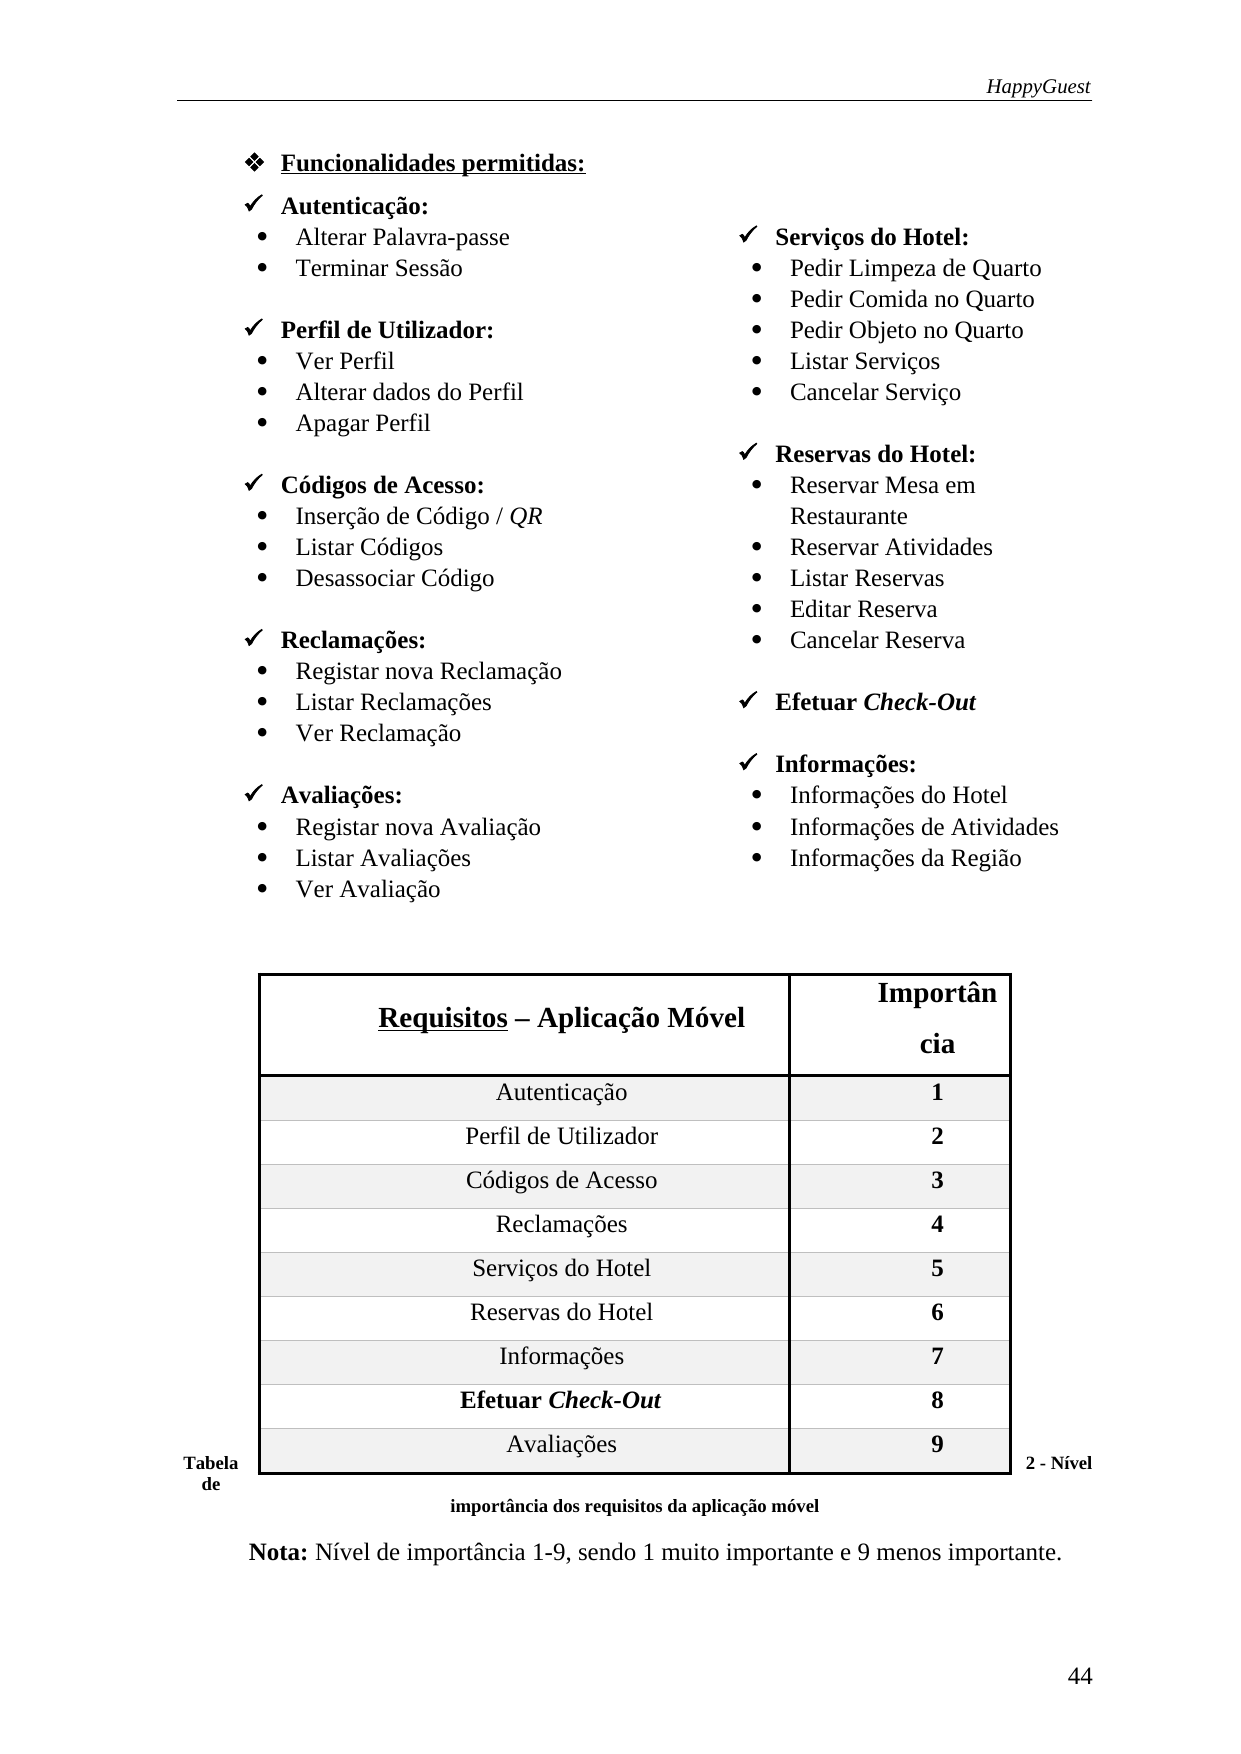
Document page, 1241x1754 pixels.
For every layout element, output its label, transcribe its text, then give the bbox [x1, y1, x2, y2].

table_cell Avaliações [261, 1429, 788, 1472]
list Ver Avaliação [258, 874, 598, 902]
list Pedir Objeto no Quarto [752, 315, 1092, 344]
list Informações da Região [752, 843, 1092, 871]
list Desassociar Código [258, 563, 598, 592]
list Reservar Mesa em Restaurante [752, 470, 1092, 530]
list Terminar Sessão [258, 253, 598, 282]
list Informações: [738, 749, 1092, 778]
text Nota: Nível de importância 1-9, sendo 1 muito importante e 9 menos importante. [177, 1537, 1092, 1566]
table_cell Serviços do Hotel [261, 1253, 788, 1296]
list Inserção de Código / QR [258, 501, 598, 530]
list Cancelar Reserva [752, 625, 1092, 654]
table_cell 8 [791, 1385, 1009, 1428]
list Alterar dados do Perfil [258, 377, 598, 406]
table_cell 1 [791, 1077, 1009, 1120]
list Alterar Palavra-passe [258, 222, 598, 251]
list Informações de Atividades [752, 812, 1092, 840]
list Listar Códigos [258, 532, 598, 561]
table_cell Autenticação [261, 1077, 788, 1120]
list Apagar Perfil [258, 408, 598, 437]
table_cell 7 [791, 1341, 1009, 1384]
list Listar Reclamações [258, 687, 598, 716]
table_cell Códigos de Acesso [261, 1165, 788, 1208]
list Registar nova Reclamação [258, 656, 598, 685]
list Listar Serviços [752, 346, 1092, 375]
list Listar Reservas [752, 563, 1092, 592]
list Funcionalidades permitidas: [243, 148, 1092, 176]
table_cell Reclamações [261, 1209, 788, 1252]
table_cell 9 [791, 1429, 1009, 1472]
list Reservas do Hotel: [738, 439, 1092, 468]
list Ver Reclamação [258, 718, 598, 747]
table_cell Perfil de Utilizador [261, 1121, 788, 1164]
list Reservar Atividades [752, 532, 1092, 561]
list Listar Avaliações [258, 843, 598, 871]
list Códigos de Acesso: [243, 470, 598, 499]
table_cell 4 [791, 1209, 1009, 1252]
table_cell 3 [791, 1165, 1009, 1208]
list Informações do Hotel [752, 781, 1092, 809]
list Ver Perfil [258, 346, 598, 375]
list Serviços do Hotel: [738, 222, 1092, 251]
table_cell 6 [791, 1297, 1009, 1340]
list Pedir Comida no Quarto [752, 284, 1092, 313]
list Pedir Limpeza de Quarto [752, 253, 1092, 282]
list Avaliações: [243, 781, 598, 809]
table_cell Reservas do Hotel [261, 1297, 788, 1340]
list Efetuar Check-Out [738, 687, 1092, 716]
list Reclamações: [243, 625, 598, 654]
table_header Importância [791, 976, 1009, 1074]
table_cell Efetuar Check-Out [261, 1385, 788, 1428]
list Perfil de Utilizador: [243, 315, 598, 344]
table_header Requisitos – Aplicação Móvel [261, 976, 788, 1074]
table_cell 5 [791, 1253, 1009, 1296]
table_cell 2 [791, 1121, 1009, 1164]
list Registar nova Avaliação [258, 812, 598, 840]
list Editar Reserva [752, 594, 1092, 623]
table_cell Informações [261, 1341, 788, 1384]
list Cancelar Serviço [752, 377, 1092, 406]
list Autenticação: [243, 191, 598, 219]
